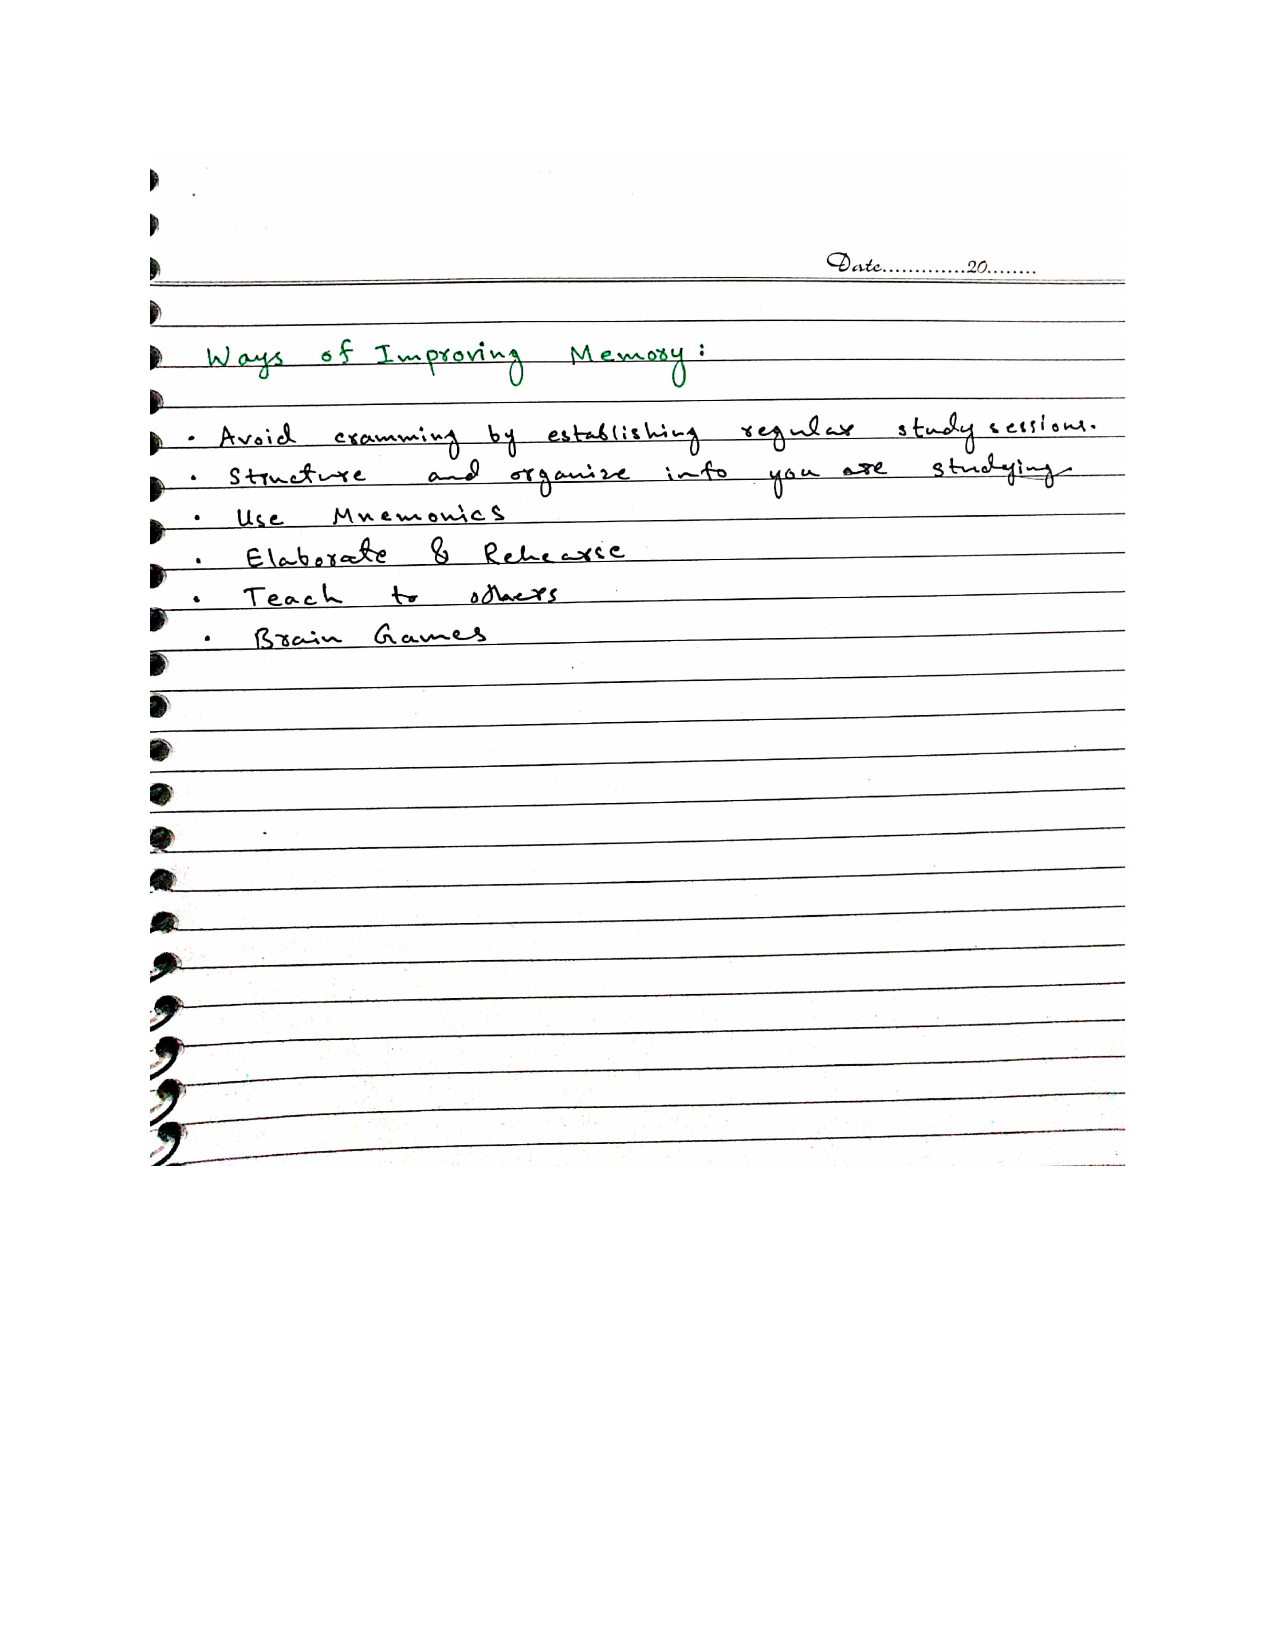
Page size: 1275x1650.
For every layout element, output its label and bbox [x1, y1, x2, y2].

picture [150, 150, 1125, 1166]
